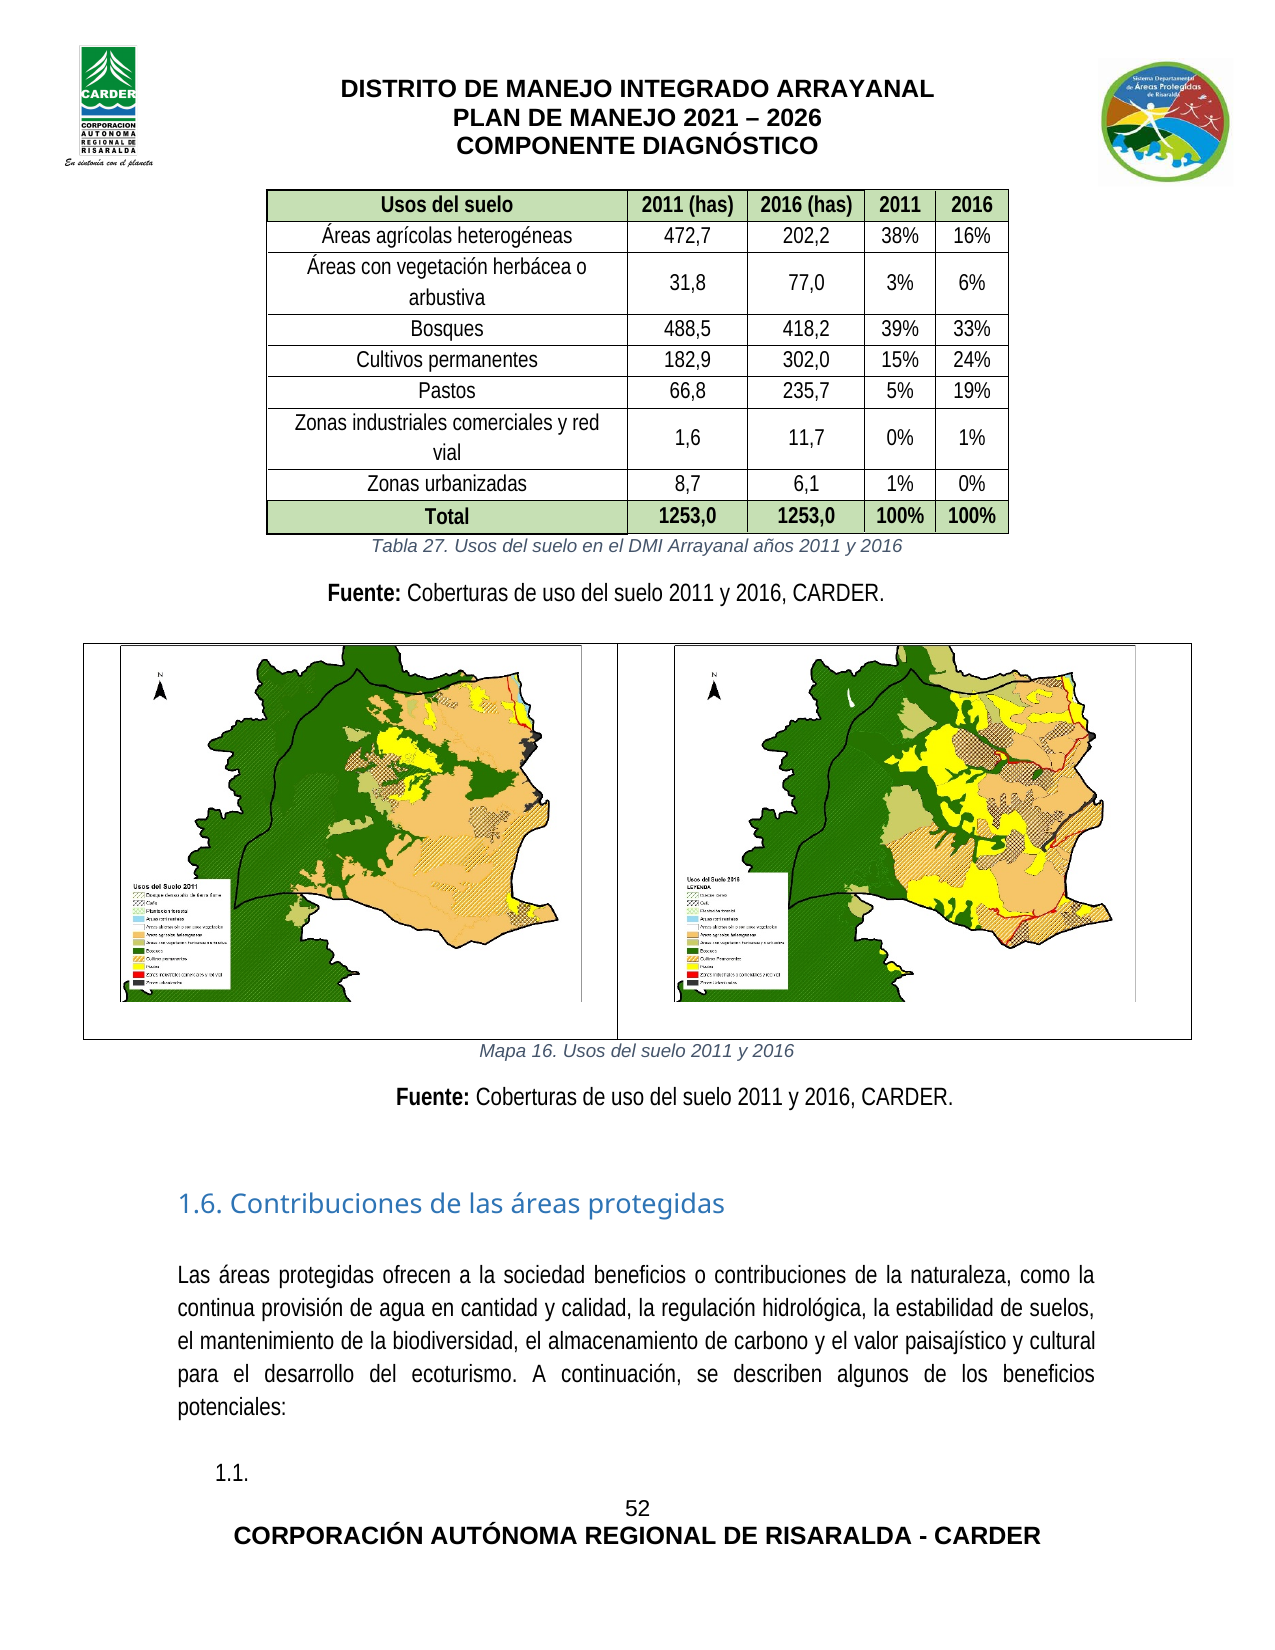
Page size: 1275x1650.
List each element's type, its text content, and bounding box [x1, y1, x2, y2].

table_cell 472,7 [628, 222, 747, 252]
picture [1097, 58, 1234, 187]
table_cell 11,7 [748, 409, 864, 469]
table_cell 100% [935, 501, 1008, 533]
picture [59, 38, 159, 177]
table_cell 31,8 [628, 253, 747, 314]
table_cell 235,7 [748, 377, 864, 407]
table_cell Zonas industriales comerciales y red vial [267, 408, 627, 469]
text Mapa 16. Usos del suelo 2011 y 2016 [177, 1040, 1098, 1061]
table_cell 38% [865, 222, 935, 252]
table_cell Pastos [267, 376, 627, 407]
table_cell 202,2 [748, 222, 864, 252]
table_cell 39% [865, 315, 935, 345]
text Fuente: Coberturas de uso del suelo 2011 y 2016, CARDER. [252, 577, 1098, 606]
table_cell 6% [936, 253, 1008, 314]
text Las áreas protegidas ofrecen a la sociedad beneficios o contribuciones de la naturaleza, como la continua provisión de agua en cantidad y calidad, la regulación hidrológica, la estabilidad de suelos, el mantenimiento de la biodiversidad, el almacenamiento de carbono y el valor paisajístico y cultural para el desarrollo del ecoturismo. A continuación, se describen algunos de los beneficios potenciales: [177, 1260, 1098, 1420]
text Tabla 27. Usos del suelo en el DMI Arrayanal años 2011 y 2016 [177, 535, 1098, 557]
table_cell Total [268, 501, 627, 533]
table_cell 77,0 [748, 253, 864, 314]
table_header [84, 644, 617, 1038]
table_cell Áreas con vegetación herbácea o arbustiva [267, 252, 627, 314]
table_cell 1253,0 [628, 501, 748, 533]
table_cell 19% [936, 377, 1008, 407]
table_header [618, 644, 1191, 1038]
table_header 2016 [936, 190, 1008, 221]
table_cell 0% [936, 470, 1008, 500]
table_cell 6,1 [748, 470, 864, 500]
table_cell 418,2 [748, 315, 864, 345]
table_cell 16% [936, 222, 1008, 252]
subtitle 1.6. Contribuciones de las áreas protegidas [177, 1185, 1098, 1222]
table_cell 1,6 [628, 409, 747, 469]
table_cell 66,8 [628, 377, 747, 407]
table_header 2016 (has) [748, 191, 864, 221]
table_cell 302,0 [748, 346, 864, 376]
table_cell Zonas urbanizadas [267, 469, 627, 500]
picture [119, 644, 582, 1002]
table_cell Cultivos permanentes [267, 345, 627, 376]
table_cell 8,7 [628, 470, 747, 500]
table_header 2011 (has) [628, 191, 747, 221]
table_cell 100% [865, 501, 935, 533]
table_cell 24% [936, 346, 1008, 376]
table_cell 182,9 [628, 346, 747, 376]
table_cell 1253,0 [748, 501, 864, 533]
table_cell Bosques [267, 314, 627, 345]
table_cell 15% [865, 346, 935, 376]
table_cell 0% [865, 409, 935, 469]
table_header Usos del suelo [268, 191, 627, 221]
table_cell Áreas agrícolas heterogéneas [267, 222, 627, 252]
table_cell 33% [936, 315, 1008, 345]
table_header 2011 [865, 190, 935, 221]
table_cell 488,5 [628, 315, 747, 345]
picture [673, 644, 1136, 1002]
table_cell 3% [865, 253, 935, 314]
table_cell 5% [865, 377, 935, 407]
text Fuente: Coberturas de uso del suelo 2011 y 2016, CARDER. [177, 1082, 1098, 1111]
table_cell 1% [936, 409, 1008, 469]
table_cell 1% [865, 470, 935, 500]
